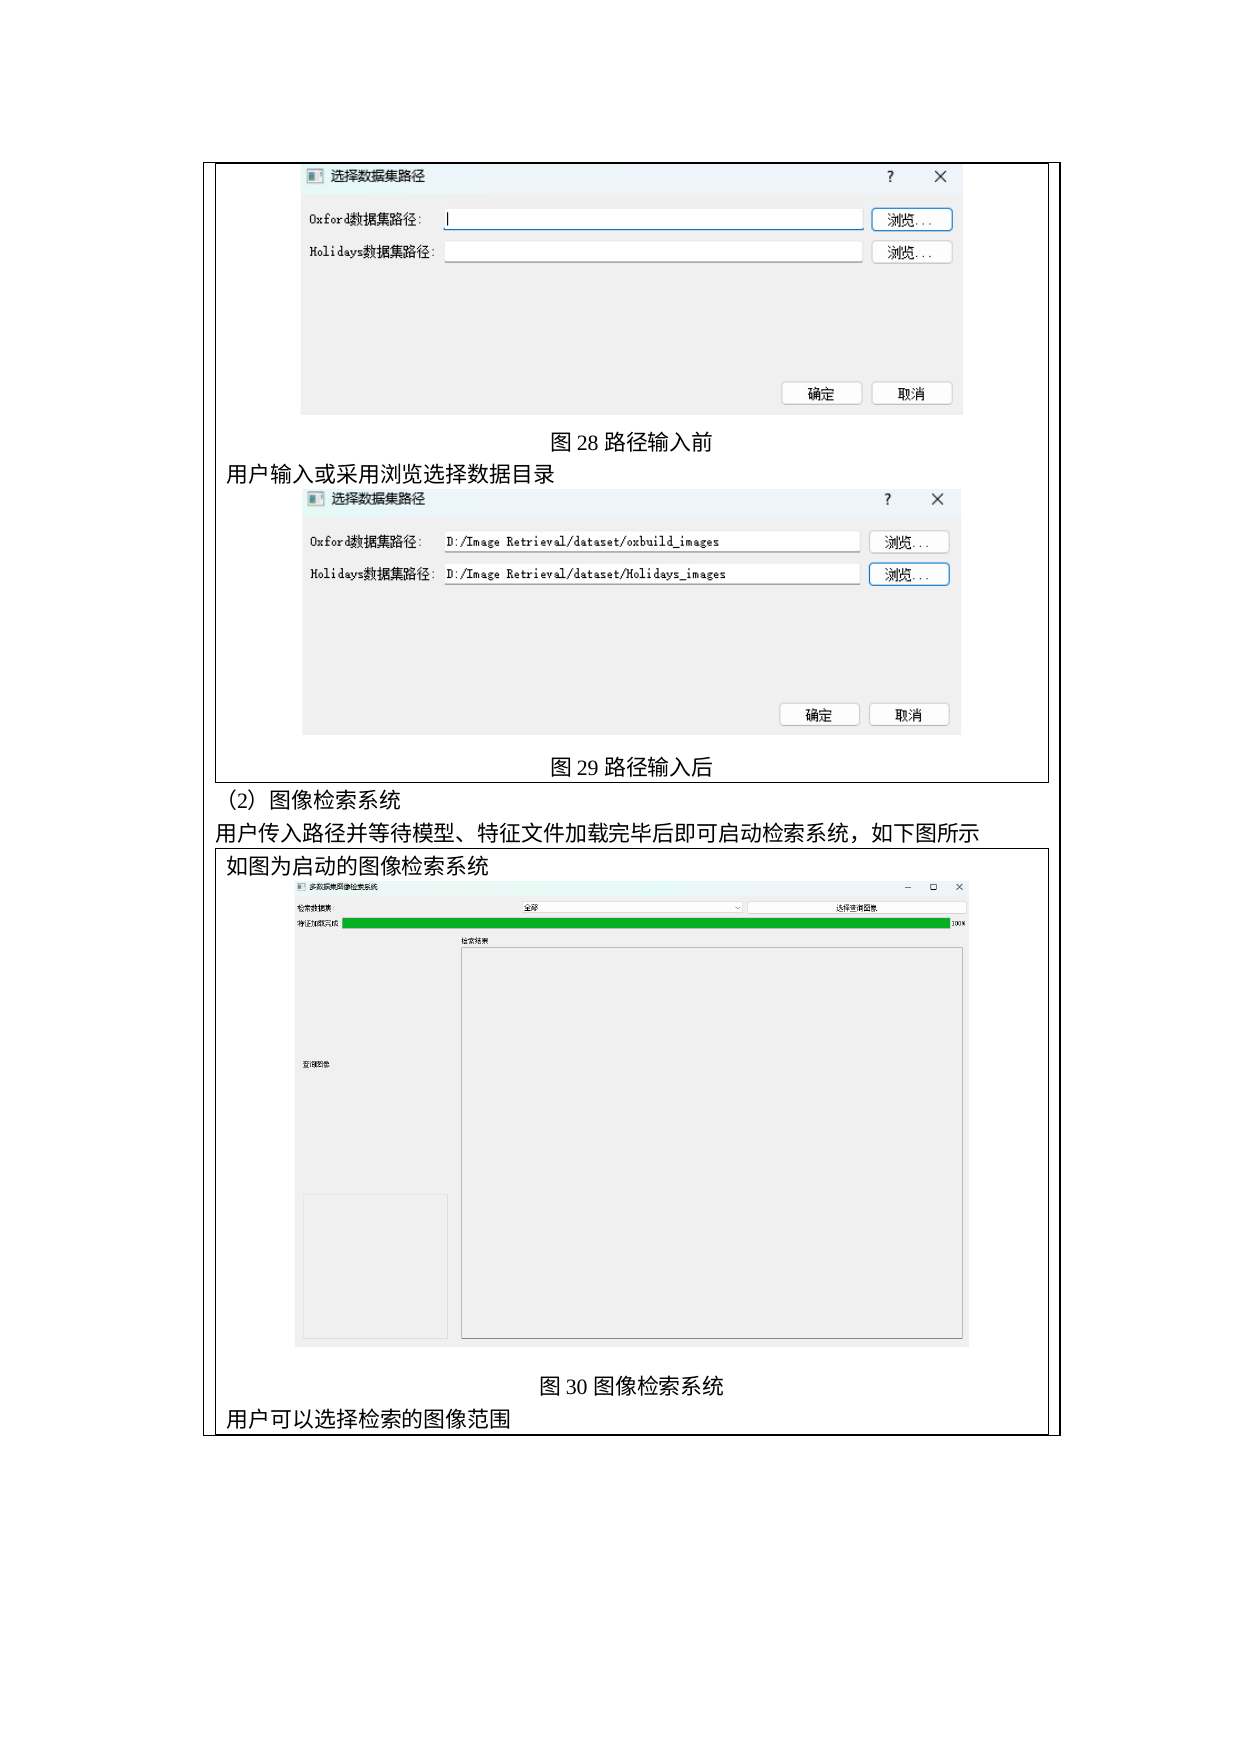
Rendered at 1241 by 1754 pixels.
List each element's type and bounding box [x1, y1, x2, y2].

picture [300, 164, 964, 415]
picture [294, 881, 969, 1347]
table_cell [204, 163, 1059, 1435]
picture [302, 489, 962, 735]
